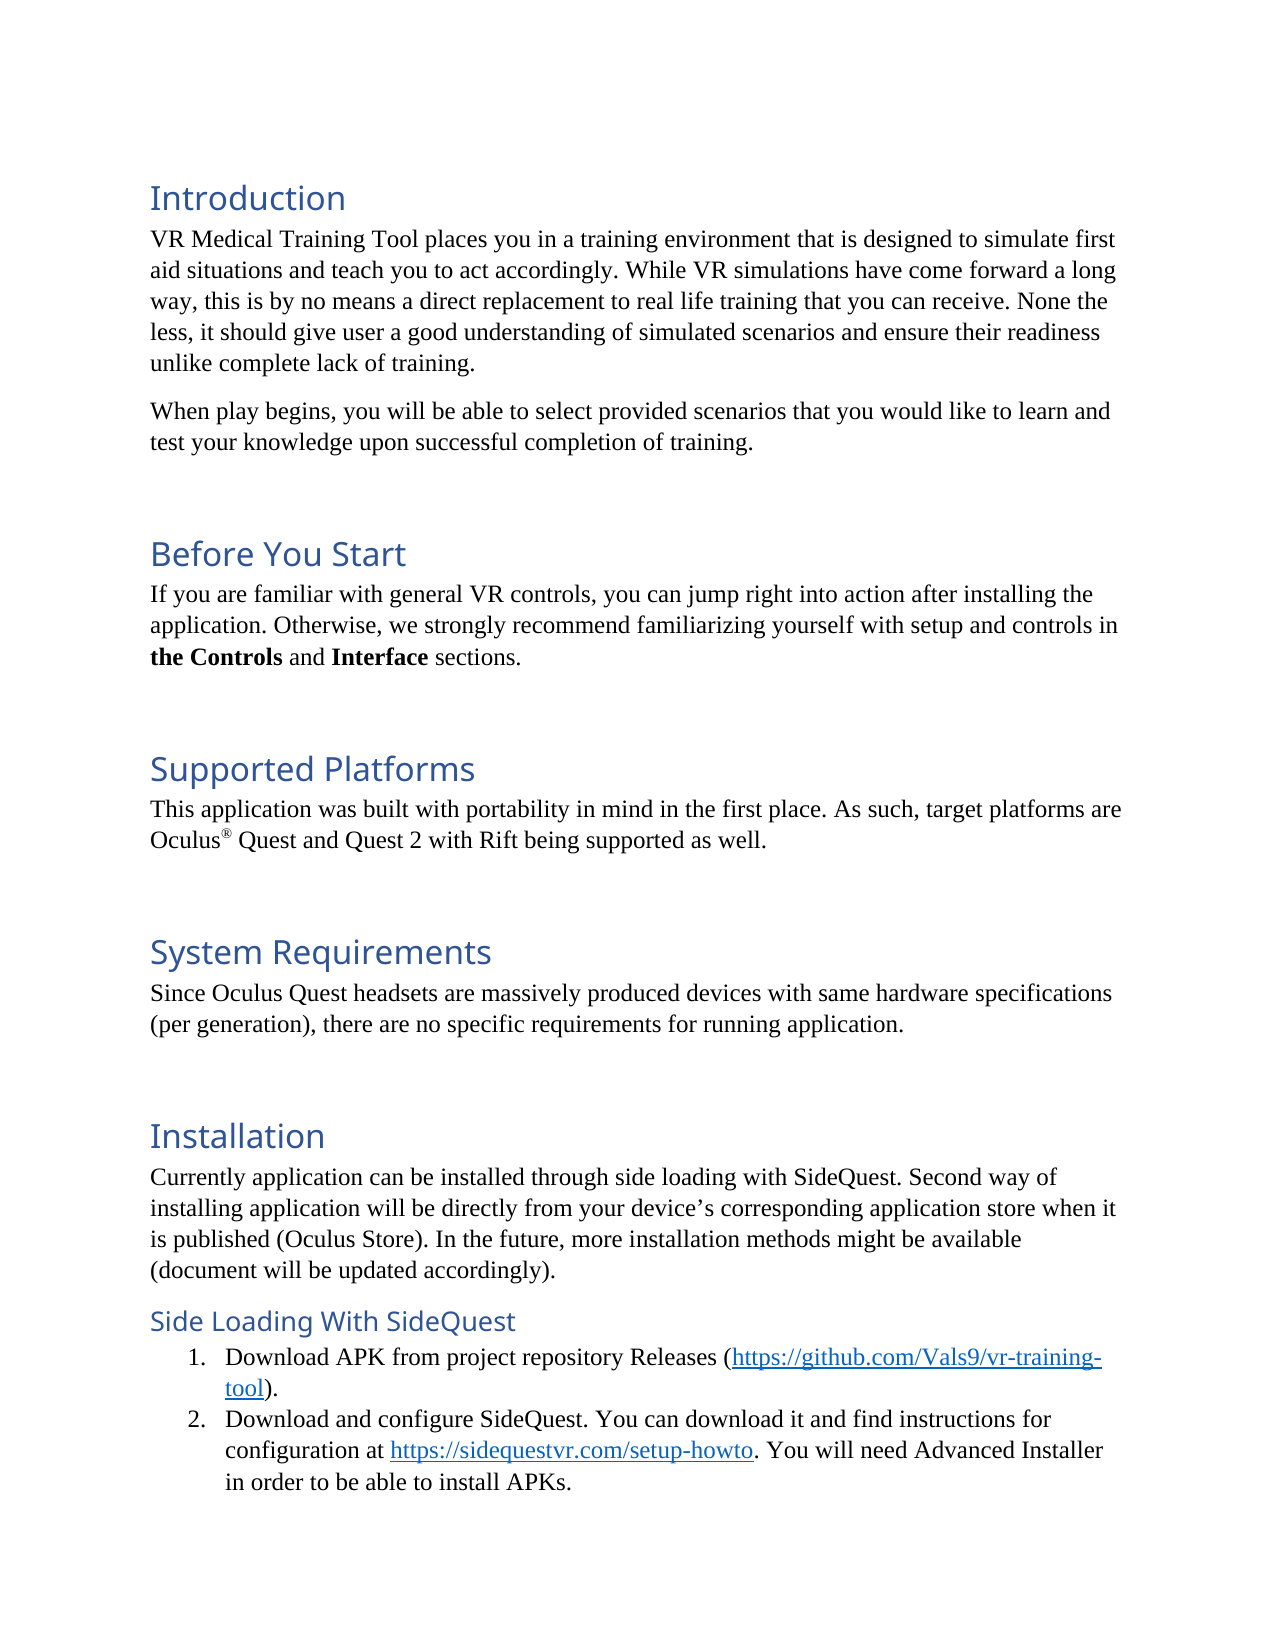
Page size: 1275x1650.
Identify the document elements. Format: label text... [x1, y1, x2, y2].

text When play begins, you will be able to select provided scenarios that you would like to learn and test your knowledge upon successful completion of training. [150, 396, 1125, 456]
subtitle Installation [150, 1113, 1125, 1158]
list Download and configure SideQuest. You can download it and find instructions for configuration at https://sidequestvr.com/setup-howto. You will need Advanced Installer in order to be able to install APKs. [187, 1404, 1125, 1495]
text Since Oculus Quest headsets are massively produced devices with same hardware specifications (per generation), there are no specific requirements for running application. [150, 978, 1125, 1038]
subtitle Supported Platforms [150, 745, 1125, 791]
text Currently application can be installed through side loading with SideQuest. Second way of installing application will be directly from your device’s corresponding application store when it is published (Oculus Store). In the future, more installation methods might be available (document will be updated accordingly). [150, 1162, 1125, 1284]
subtitle Introduction [150, 175, 1125, 220]
subtitle Before You Start [150, 531, 1125, 576]
subtitle System Requirements [150, 929, 1125, 974]
subtitle Side Loading With SideQuest [150, 1303, 1125, 1339]
text This application was built with portability in mind in the first place. As such, target platforms are Oculus® Quest and Quest 2 with Rift being supported as well. [150, 794, 1125, 854]
text VR Medical Training Tool places you in a training environment that is designed to simulate first aid situations and teach you to act accordingly. While VR simulations have come forward a long way, this is by no means a direct replacement to real life training that you can receive. None the less, it should give user a good understanding of simulated scenarios and ensure their readiness unlike complete lack of training. [150, 224, 1125, 377]
text If you are familiar with general VR controls, you can jump right into action after installing the application. Otherwise, we strongly recommend familiarizing yourself with setup and controls in the Controls and Interface sections. [150, 579, 1125, 670]
list Download APK from project repository Releases (https://github.com/Vals9/vr-training-tool). [187, 1342, 1125, 1402]
